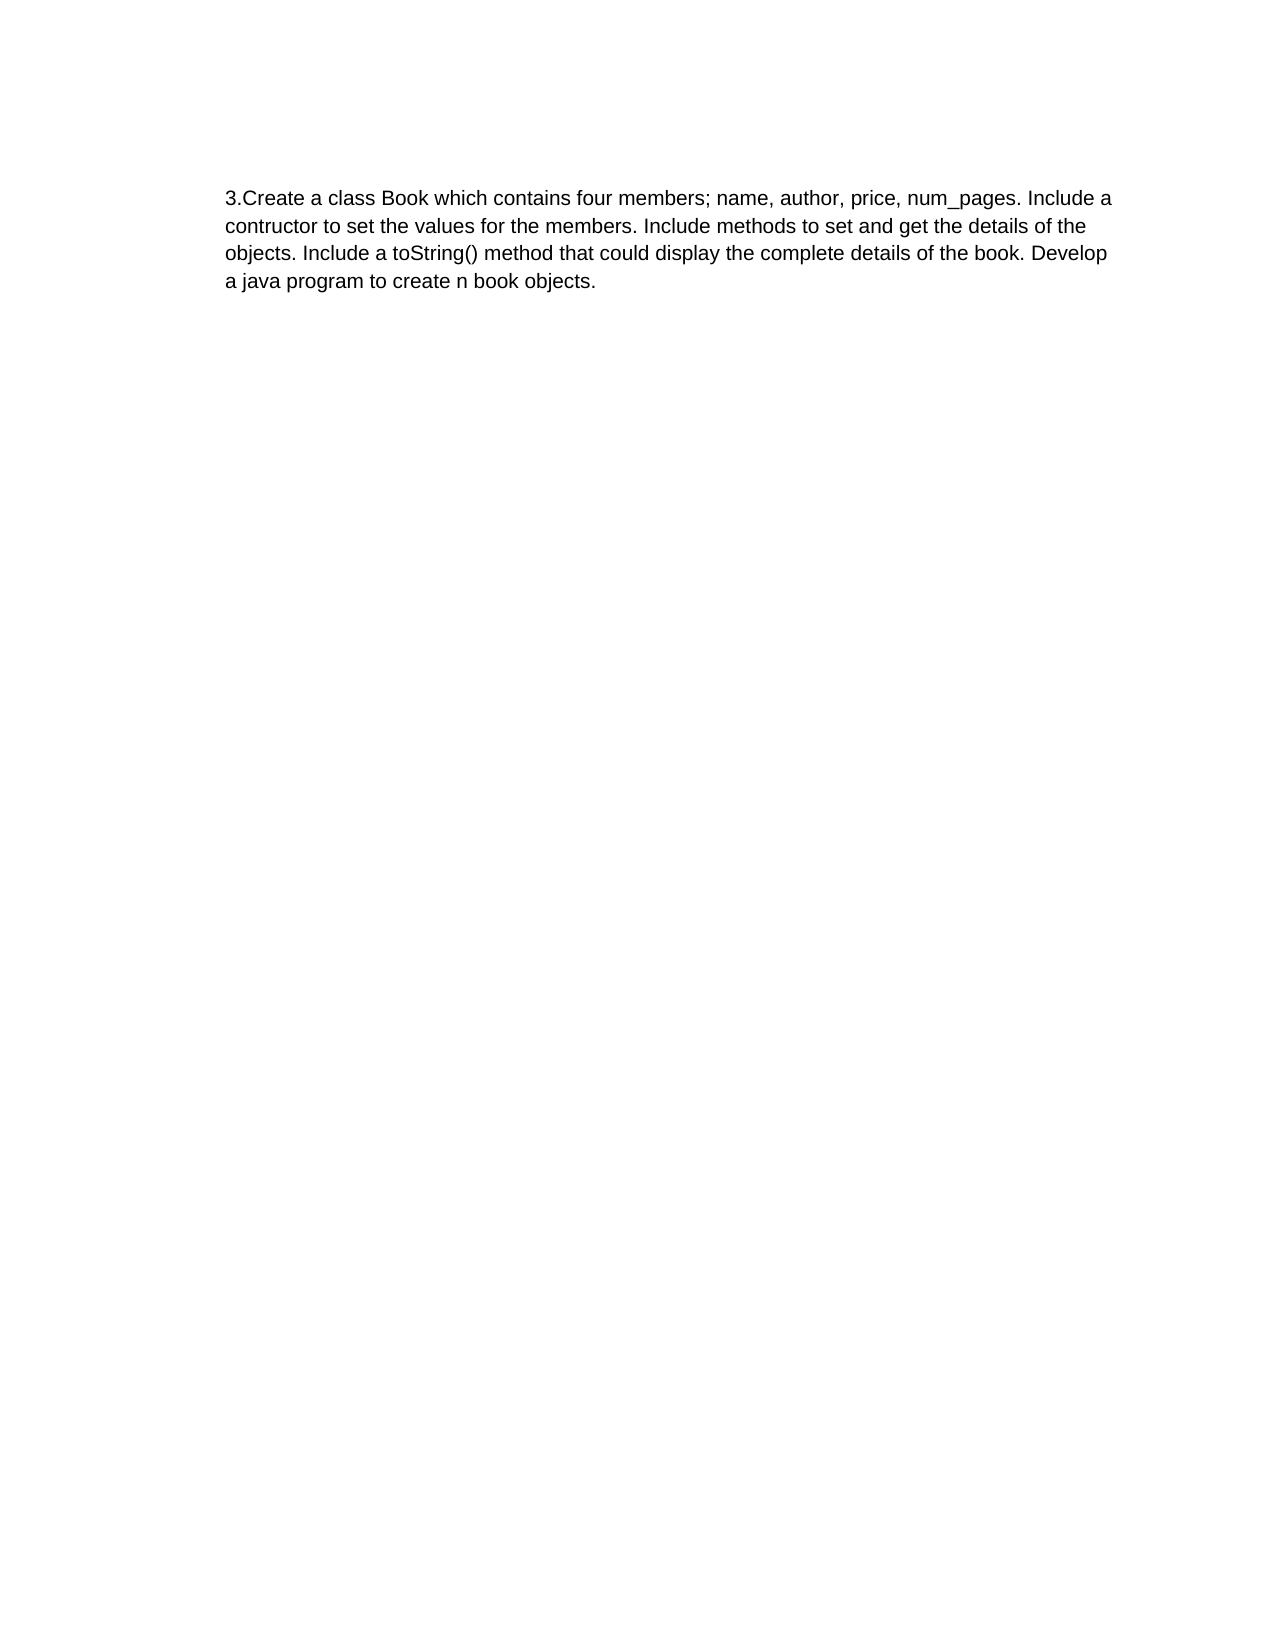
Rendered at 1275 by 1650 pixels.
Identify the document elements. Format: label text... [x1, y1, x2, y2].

text 3.Create a class Book which contains four members; name, author, price, num_pages. Include a contructor to set the values for the members. Include methods to set and get the details of the objects. Include a toString() method that could display the complete details of the book. Develop a java program to create n book objects. [225, 186, 1125, 292]
